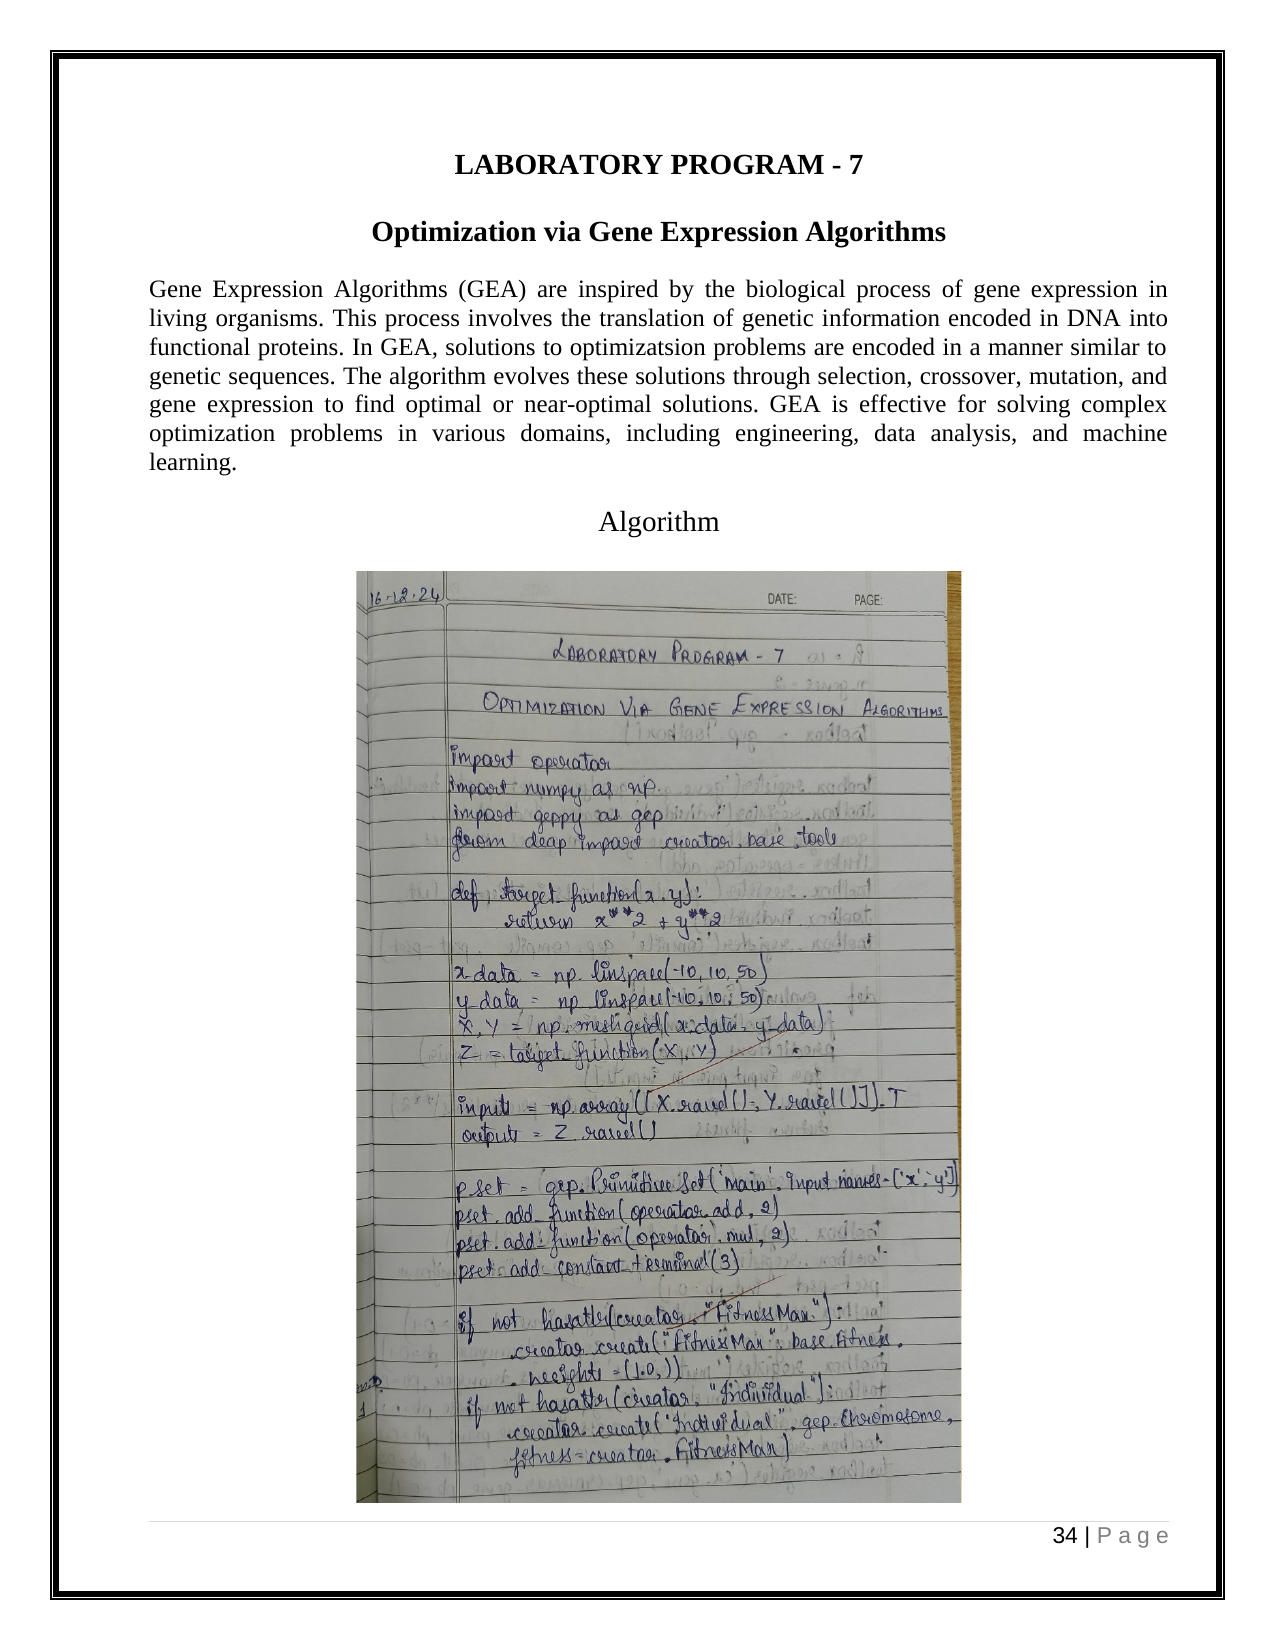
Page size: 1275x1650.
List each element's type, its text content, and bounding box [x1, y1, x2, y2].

text Laboratory Program - 7 [149, 147, 1169, 181]
text Algorithm [149, 504, 1169, 538]
picture [356, 571, 962, 1503]
text Optimization via Gene Expression Algorithms [149, 214, 1169, 248]
text Gene Expression Algorithms (GEA) are inspired by the biological process of gene expression in living organisms. This process involves the translation of genetic information encoded in DNA into functional proteins. In GEA, solutions to optimizatsion problems are encoded in a manner similar to genetic sequences. The algorithm evolves these solutions through selection, crossover, mutation, and gene expression to find optimal or near-optimal solutions. GEA is effective for solving complex optimization problems in various domains, including engineering, data analysis, and machine learning. [149, 274, 1169, 476]
